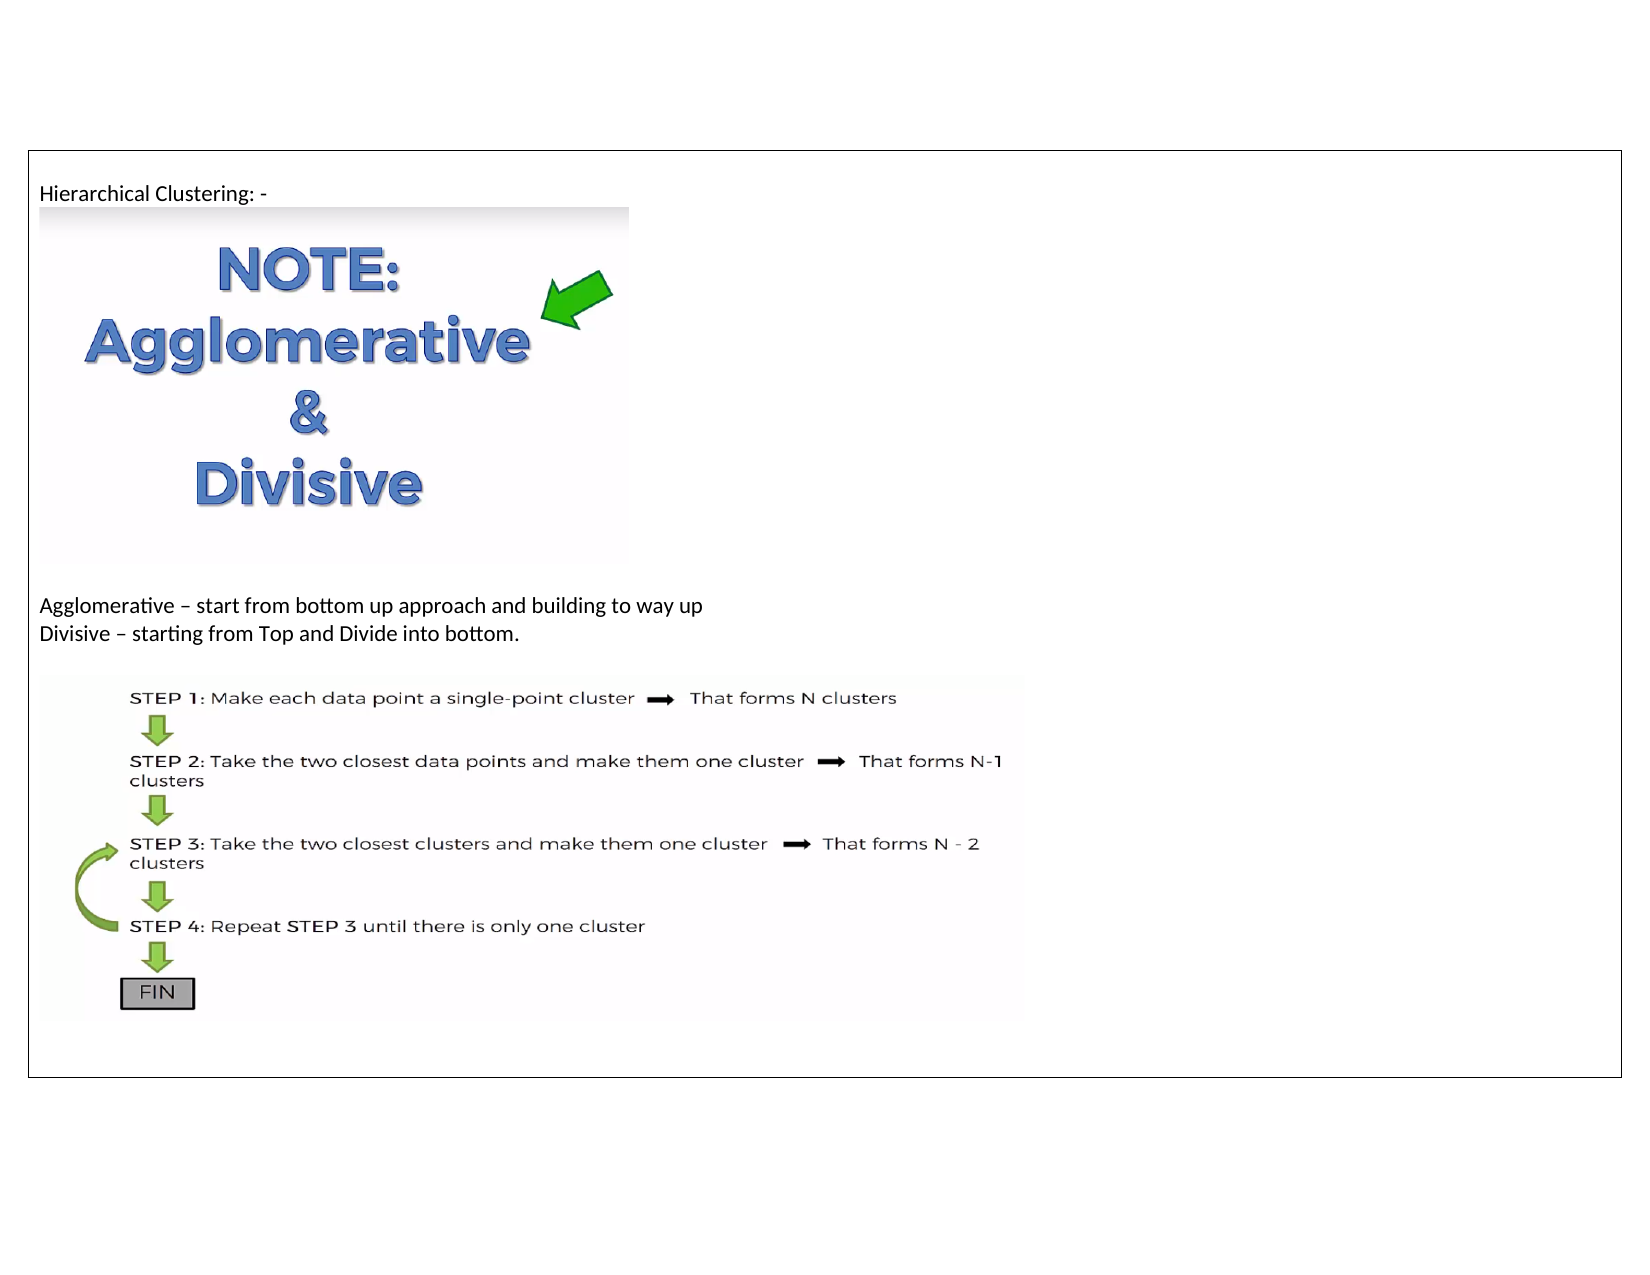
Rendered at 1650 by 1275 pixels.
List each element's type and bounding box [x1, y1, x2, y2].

picture [39, 675, 1025, 1021]
table_cell [29, 151, 1621, 1077]
picture [39, 207, 629, 564]
